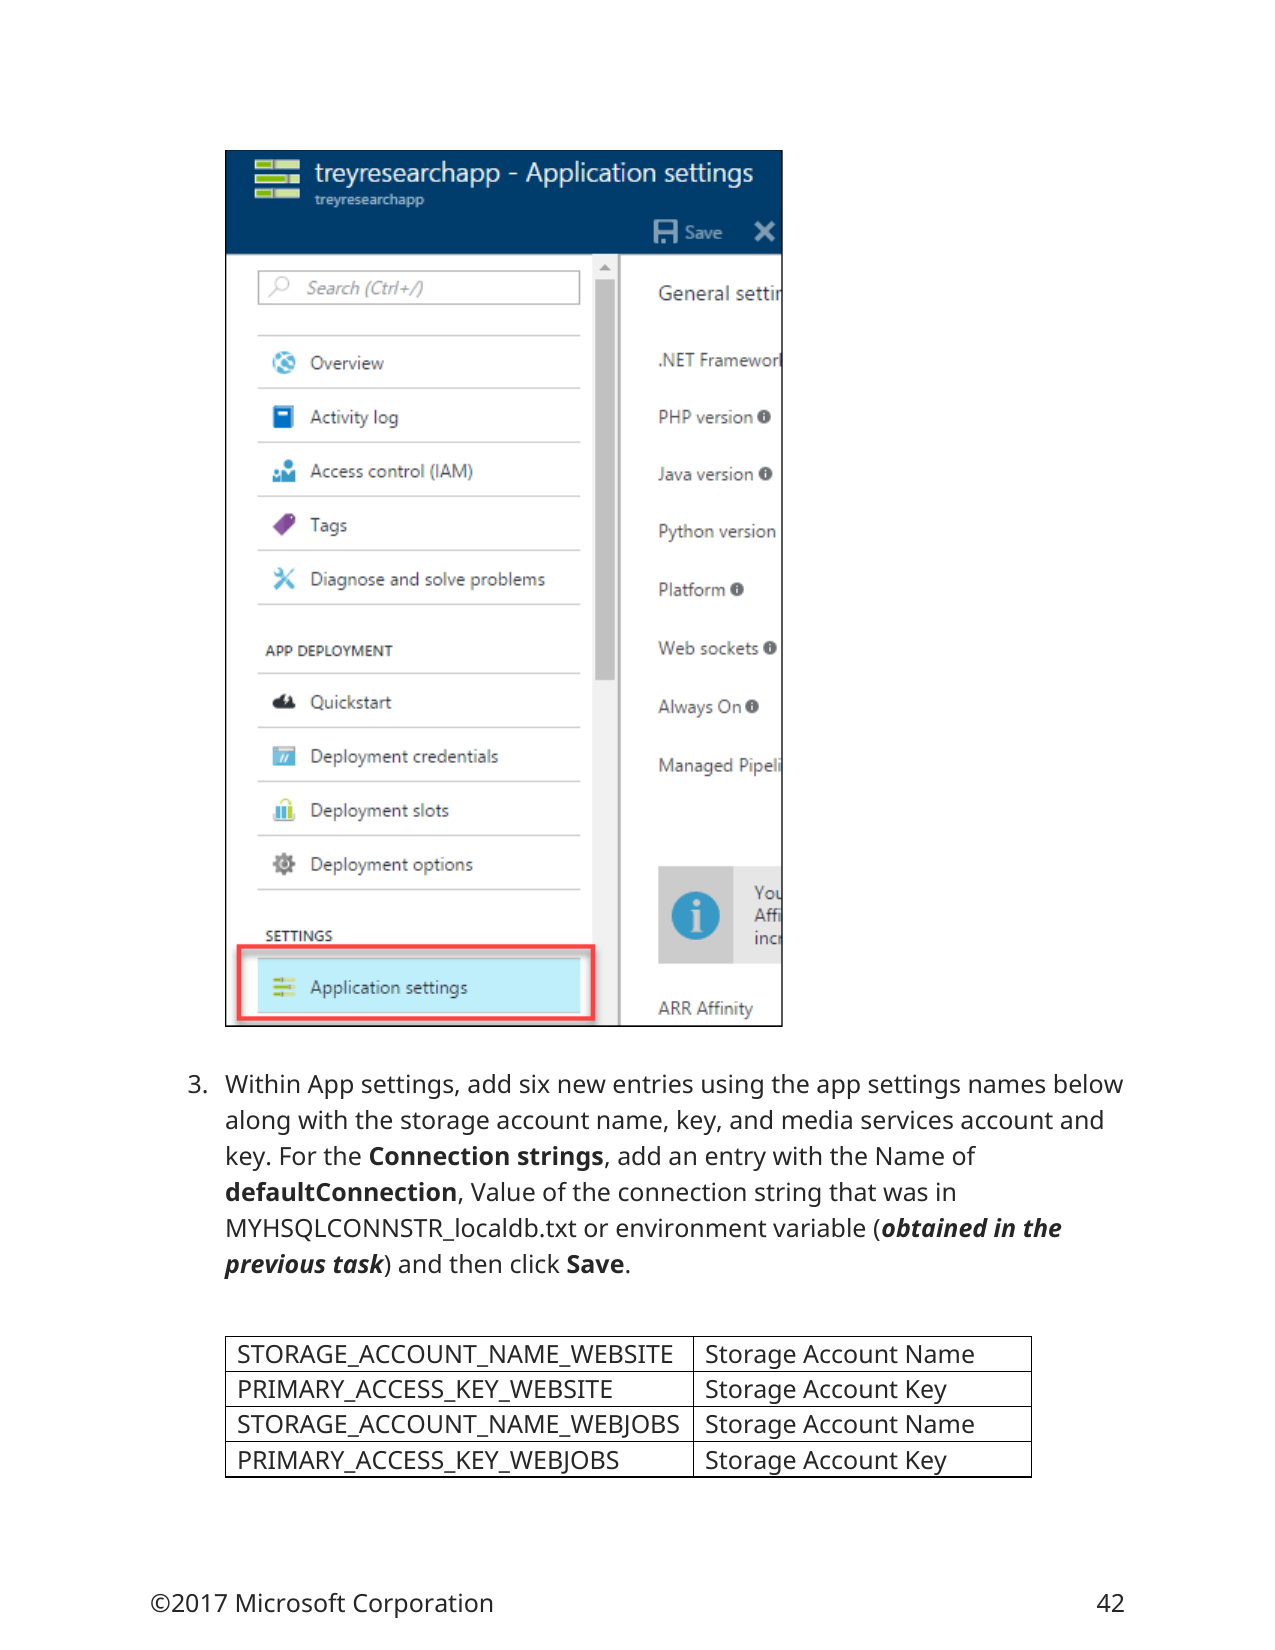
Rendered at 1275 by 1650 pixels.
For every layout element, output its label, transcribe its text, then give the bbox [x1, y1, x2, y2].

table_cell Storage Account Key [694, 1372, 1031, 1406]
table_header Storage Account Name [694, 1337, 1031, 1371]
table_cell Storage Account Name [694, 1407, 1031, 1441]
table_cell Storage Account Key [694, 1442, 1031, 1476]
table_cell PRIMARY_ACCESS_KEY_WEBJOBS [226, 1442, 693, 1476]
list Within App settings, add six new entries using the app settings names below along with the storage account name, key, and media services account and key. For the Connection strings, add an entry with the Name of defaultConnection, Value of the connection string that was in MYHSQLCONNSTR_localdb.txt or environment variable (obtained in the previous task) and then click Save. [187, 1066, 1125, 1281]
table_cell PRIMARY_ACCESS_KEY_WEBSITE [226, 1372, 693, 1406]
picture [225, 150, 783, 1027]
table_cell STORAGE_ACCOUNT_NAME_WEBJOBS [226, 1407, 693, 1441]
table_header STORAGE_ACCOUNT_NAME_WEBSITE [226, 1337, 693, 1371]
